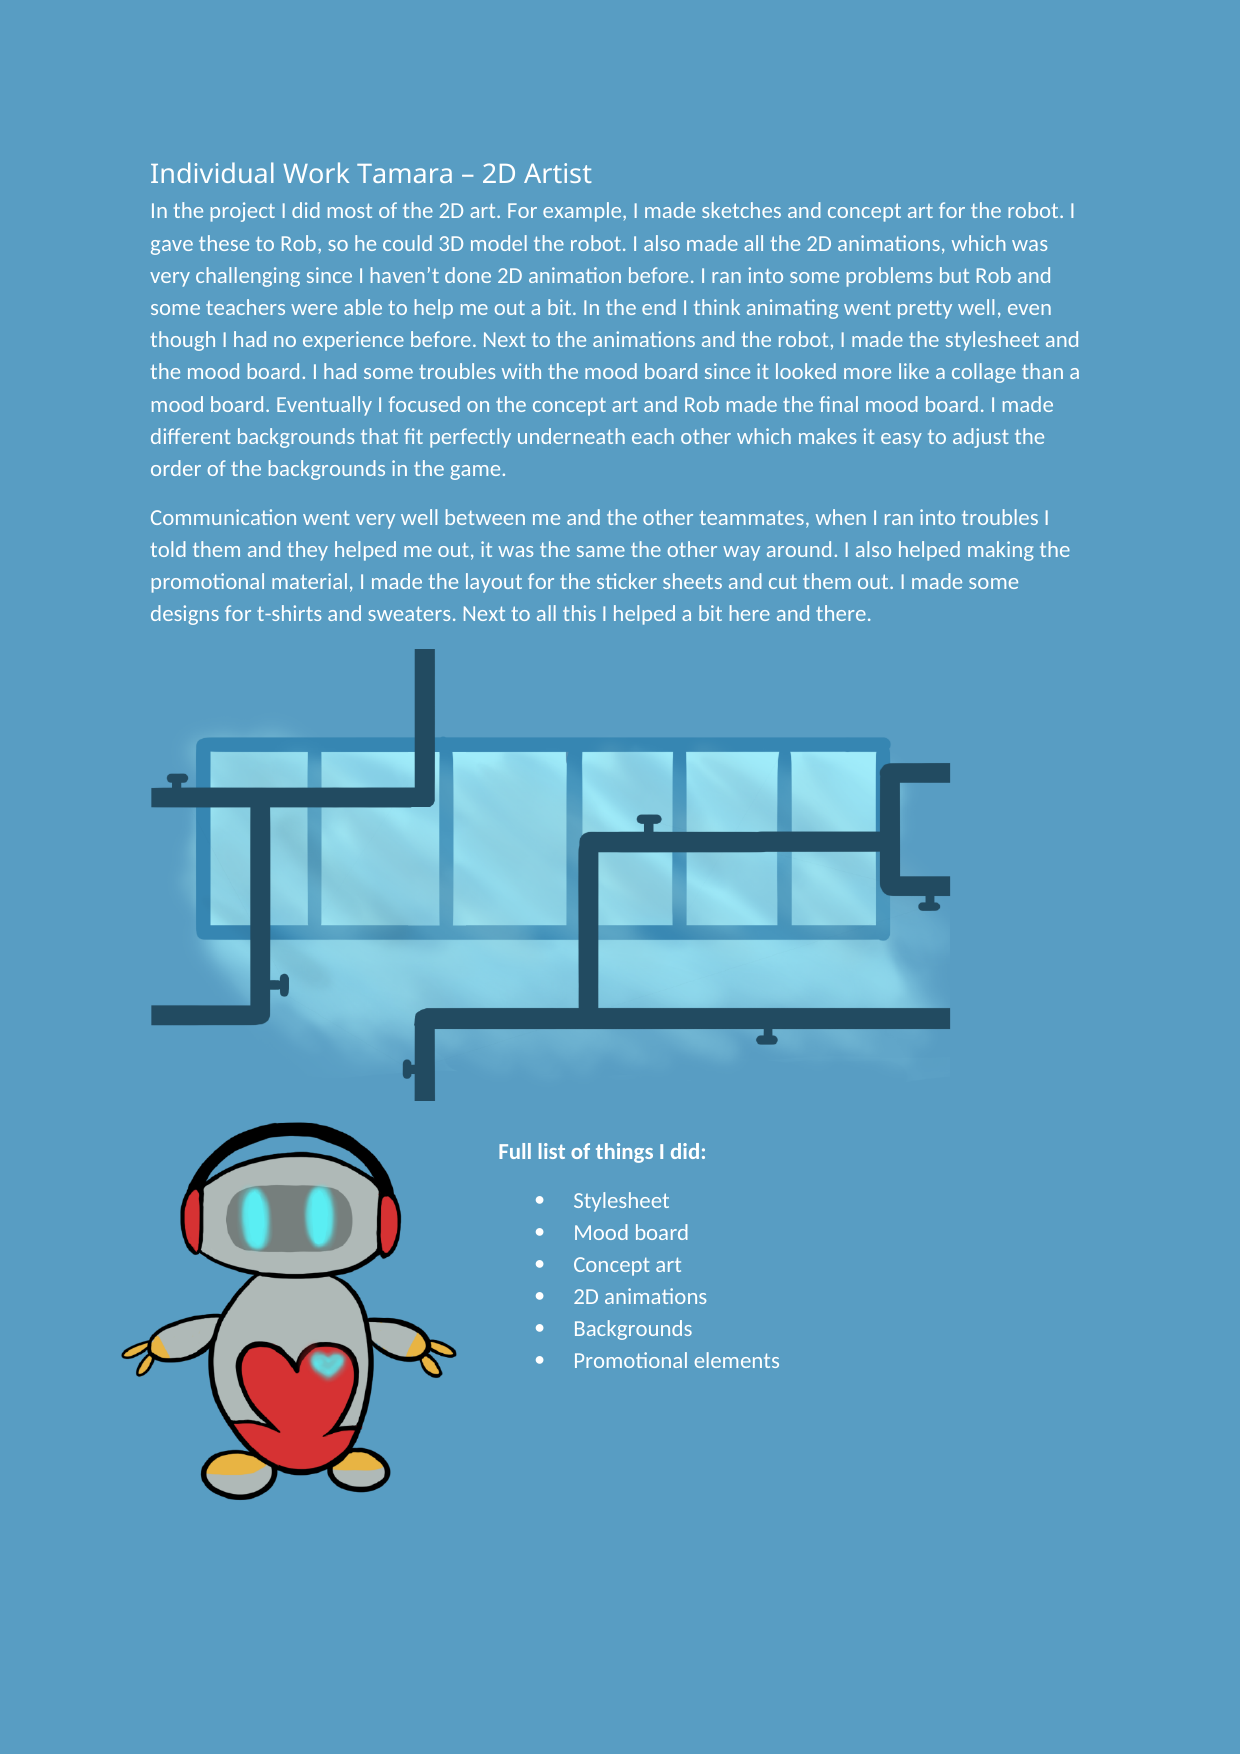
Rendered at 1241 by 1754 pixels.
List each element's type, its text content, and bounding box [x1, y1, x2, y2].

list Concept art [480, 1250, 1090, 1278]
text Communication went very well between me and the other teammates, when I ran into troubles I told them and they helped me out, it was the same the other way around. I also helped making the promotional material, I made the layout for the sticker sheets and cut them out. I made some designs for t-shirts and sweaters. Next to all this I helped a bit here and there. [150, 503, 1090, 627]
text In the project I did most of the 2D art. For example, I made sketches and concept art for the robot. I gave these to Rob, so he could 3D model the robot. I also made all the 2D animations, which was very challenging since I haven’t done 2D animation before. I ran into some problems but Rob and some teachers were able to help me out a bit. In the end I think animating went pretty well, even though I had no experience before. Next to the animations and the robot, I made the stylesheet and the mood board. I had some troubles with the mood board since it looked more like a collage than a mood board. Eventually I focused on the concept art and Rob made the final mood board. I made different backgrounds that fit perfectly underneath each other which makes it easy to adjust the order of the backgrounds in the game. [150, 197, 1090, 482]
list 2D animations [480, 1282, 1090, 1310]
text Full list of things I did: [480, 1137, 1090, 1165]
subtitle Individual Work Tamara – 2D Artist [150, 154, 1090, 191]
list Promotional elements [480, 1347, 1090, 1375]
picture [115, 649, 950, 1605]
list Backgrounds [480, 1314, 1090, 1342]
list Mood board [480, 1218, 1090, 1246]
list Stylesheet [480, 1186, 1090, 1214]
